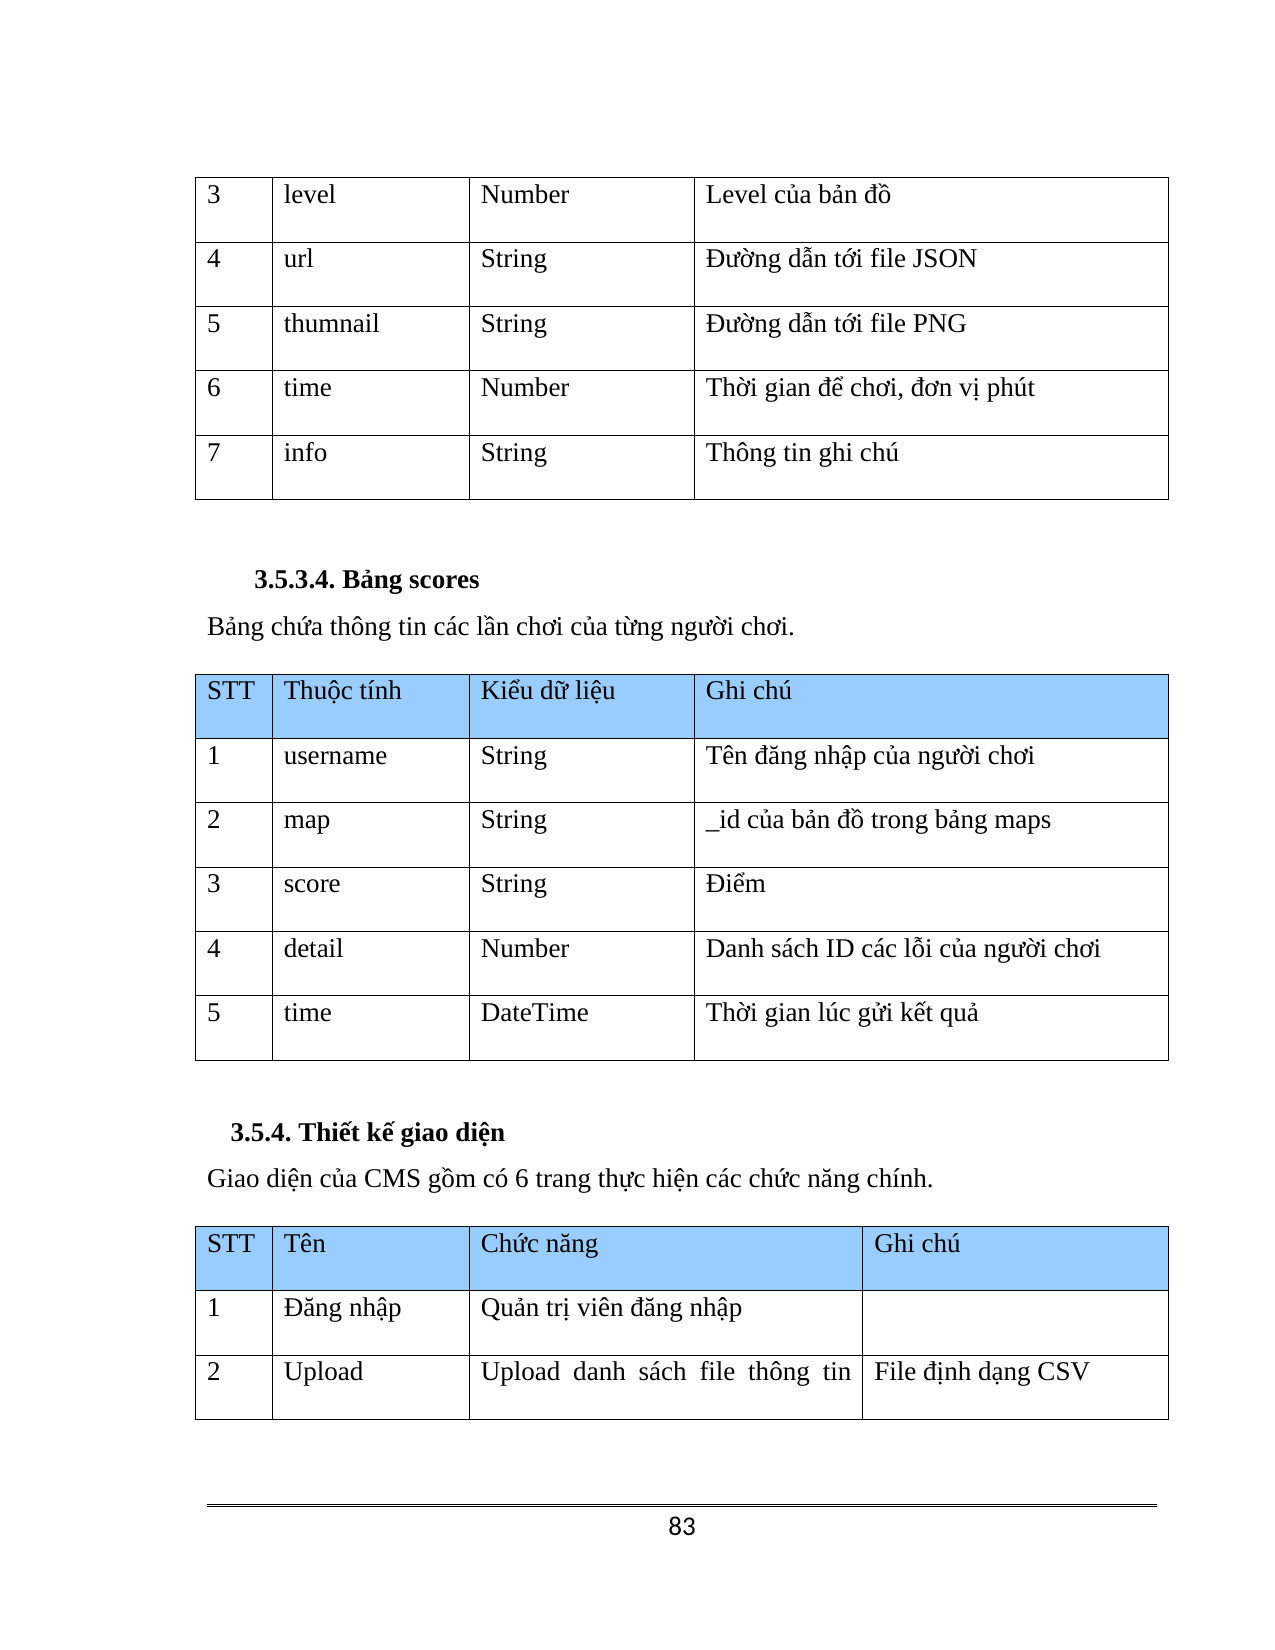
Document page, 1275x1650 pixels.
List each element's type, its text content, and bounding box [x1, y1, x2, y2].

table_cell Thời gian để chơi, đơn vị phút [695, 371, 1168, 435]
table_cell String [470, 307, 694, 370]
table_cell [470, 1356, 862, 1419]
table_cell 7 [196, 436, 272, 499]
table_cell Number [470, 932, 694, 995]
table_cell score [273, 868, 469, 931]
subtitle Thiết kế giao diện [230, 1116, 1157, 1147]
table_header Chức năng [470, 1227, 862, 1290]
table_cell String [470, 436, 694, 499]
table_cell 1 [196, 739, 272, 802]
table_header Tên [273, 1227, 469, 1290]
table_header Kiểu dữ liệu [470, 675, 694, 738]
table_cell 5 [196, 307, 272, 370]
table_cell Upload Accounts [273, 1356, 469, 1419]
table_cell thumnail [273, 307, 469, 370]
table_header Thuộc tính [273, 675, 469, 738]
table_cell Danh sách ID các lỗi của người chơi [695, 932, 1168, 995]
table_cell info [273, 436, 469, 499]
table_cell Đường dẫn tới file JSON [695, 243, 1168, 306]
table_cell Điểm [695, 868, 1168, 931]
table_cell 2 [196, 1356, 272, 1419]
table_cell String [470, 803, 694, 867]
table_cell 2 [196, 803, 272, 867]
table_cell Level của bản đồ [695, 178, 1168, 242]
table_cell String [470, 739, 694, 802]
table_cell 4 [196, 243, 272, 306]
table_header Ghi chú [695, 675, 1168, 738]
table_header STT [196, 1227, 272, 1290]
table_header STT [196, 675, 272, 738]
table_header Ghi chú [863, 1227, 1168, 1290]
table_cell Number [470, 371, 694, 435]
table_cell time [273, 371, 469, 435]
table_cell username [273, 739, 469, 802]
table_cell level [273, 178, 469, 242]
table_cell [863, 1291, 1168, 1354]
table_cell 4 [196, 932, 272, 995]
table_cell Quản trị viên đăng nhập [470, 1291, 862, 1354]
subtitle Bảng scores [254, 563, 1157, 594]
table_cell String [470, 868, 694, 931]
table_cell 1 [196, 1291, 272, 1354]
table_cell detail [273, 932, 469, 995]
table_cell time [273, 996, 469, 1060]
table_cell DateTime [470, 996, 694, 1060]
table_cell File định dạng CSV [863, 1356, 1168, 1419]
table_cell map [273, 803, 469, 867]
table_cell String [470, 243, 694, 306]
table_cell Đường dẫn tới file PNG [695, 307, 1168, 370]
table_cell Đăng nhập [273, 1291, 469, 1354]
table_cell Thời gian lúc gửi kết quả [695, 996, 1168, 1060]
table_cell 3 [196, 868, 272, 931]
table_cell _id của bản đồ trong bảng maps [695, 803, 1168, 867]
table_cell url [273, 243, 469, 306]
table_cell 3 [196, 178, 272, 242]
table_cell 5 [196, 996, 272, 1060]
table_cell 6 [196, 371, 272, 435]
text Giao diện của CMS gồm có 6 trang thực hiện các chức năng chính. [207, 1162, 1157, 1193]
table_cell Tên đăng nhập của người chơi [695, 739, 1168, 802]
table_cell Number [470, 178, 694, 242]
table_cell Thông tin ghi chú [695, 436, 1168, 499]
text Bảng chứa thông tin các lần chơi của từng người chơi. [207, 610, 1157, 641]
